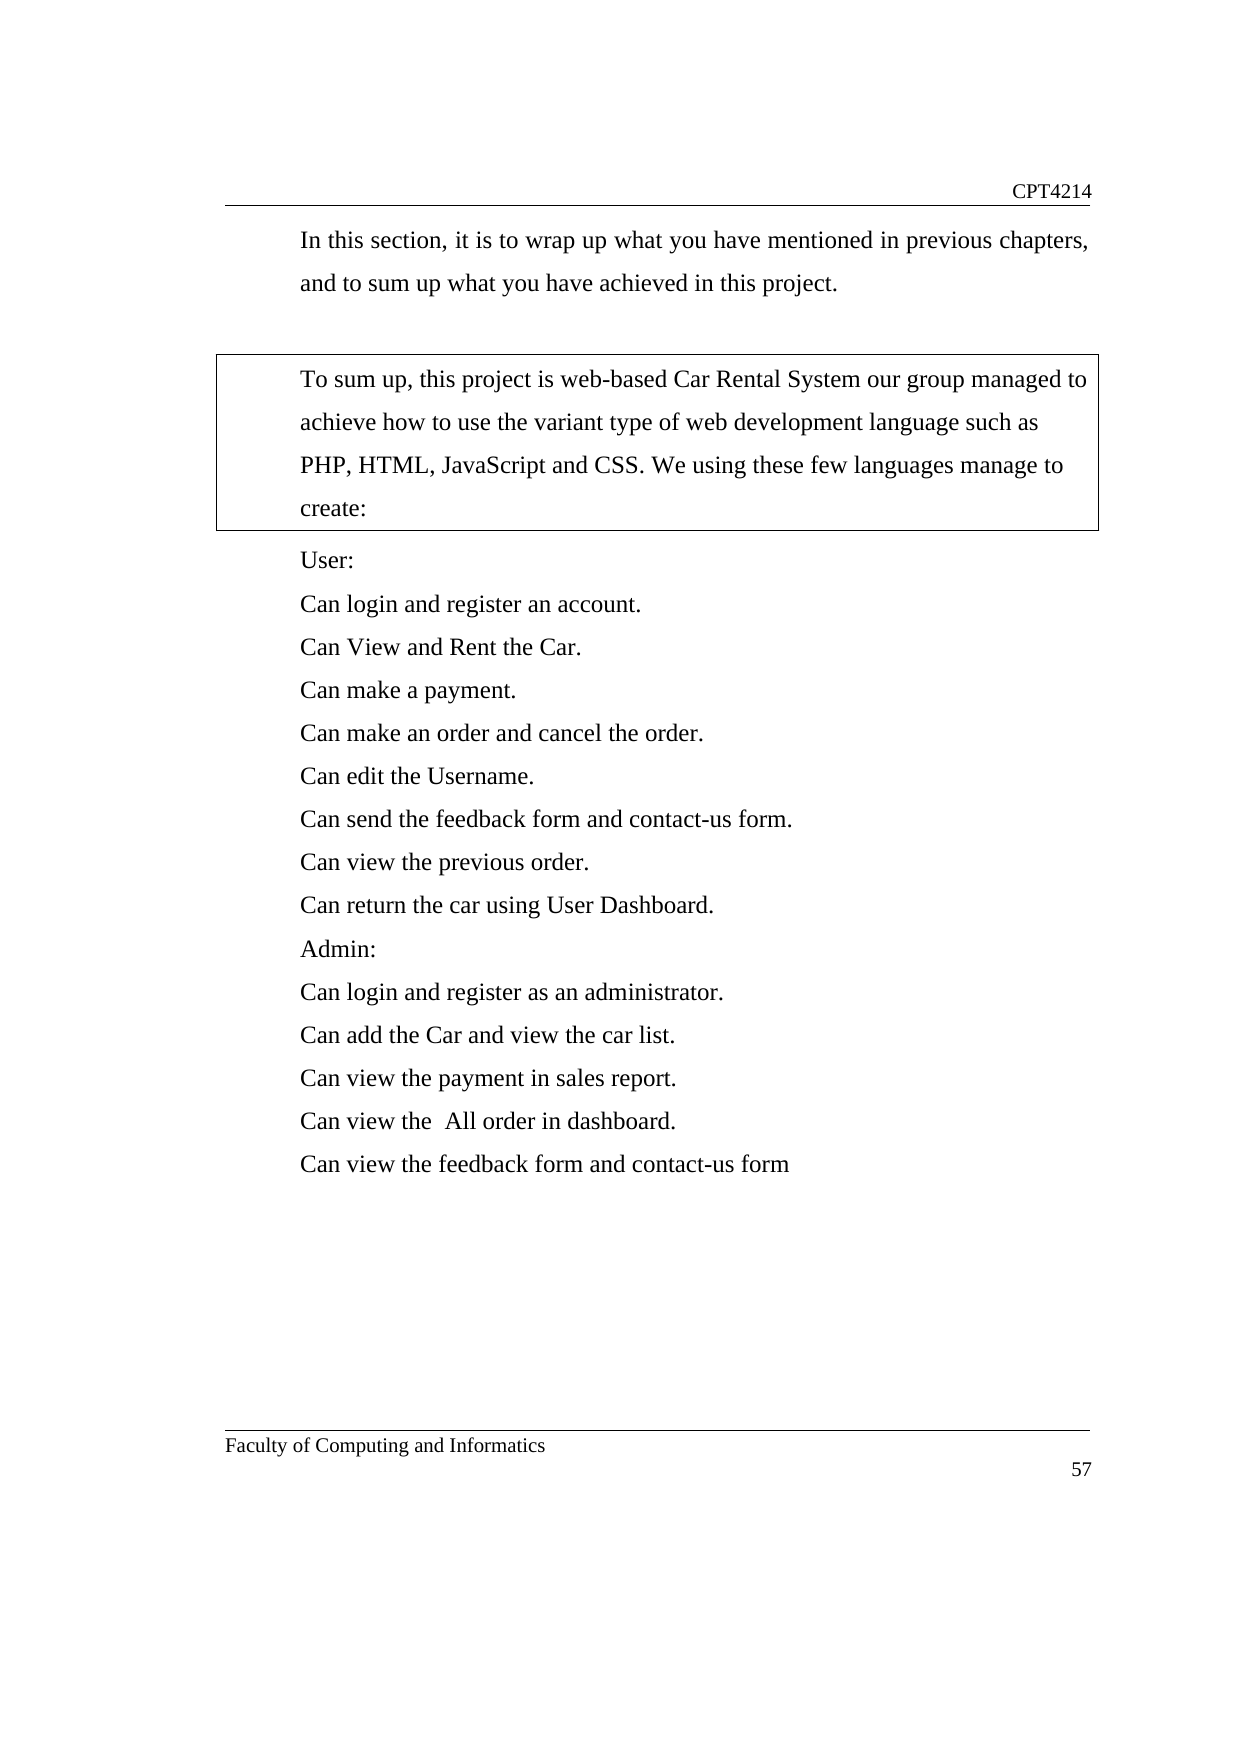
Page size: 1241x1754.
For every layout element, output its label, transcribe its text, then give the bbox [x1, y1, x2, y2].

text In this section, it is to wrap up what you have mentioned in previous chapters, and to sum up what you have achieved in this project. [300, 225, 1090, 297]
text Can make an order and cancel the order. [300, 718, 1090, 747]
text Admin: [300, 934, 1090, 962]
text Can view the All order in dashboard. [300, 1106, 1090, 1135]
text Can view the feedback form and contact-us form [300, 1149, 1090, 1178]
text create: [217, 484, 1098, 530]
text Can login and register an account. [300, 589, 1090, 617]
text Can View and Rent the Car. [300, 632, 1090, 661]
text Can send the feedback form and contact-us form. [300, 804, 1090, 833]
text Can view the payment in sales report. [300, 1063, 1090, 1092]
text To sum up, this project is web-based Car Rental System our group managed to achieve how to use the variant type of web development language such as PHP, HTML, JavaScript and CSS. We using these few languages manage to [217, 355, 1098, 479]
text Can view the previous order. [300, 847, 1090, 876]
text Can edit the Username. [300, 761, 1090, 790]
text Can make a payment. [300, 675, 1090, 704]
text Can return the car using User Dashboard. [300, 891, 1090, 919]
text Can login and register as an administrator. [300, 977, 1090, 1006]
text Can add the Car and view the car list. [300, 1020, 1090, 1049]
text User: [300, 546, 1090, 574]
